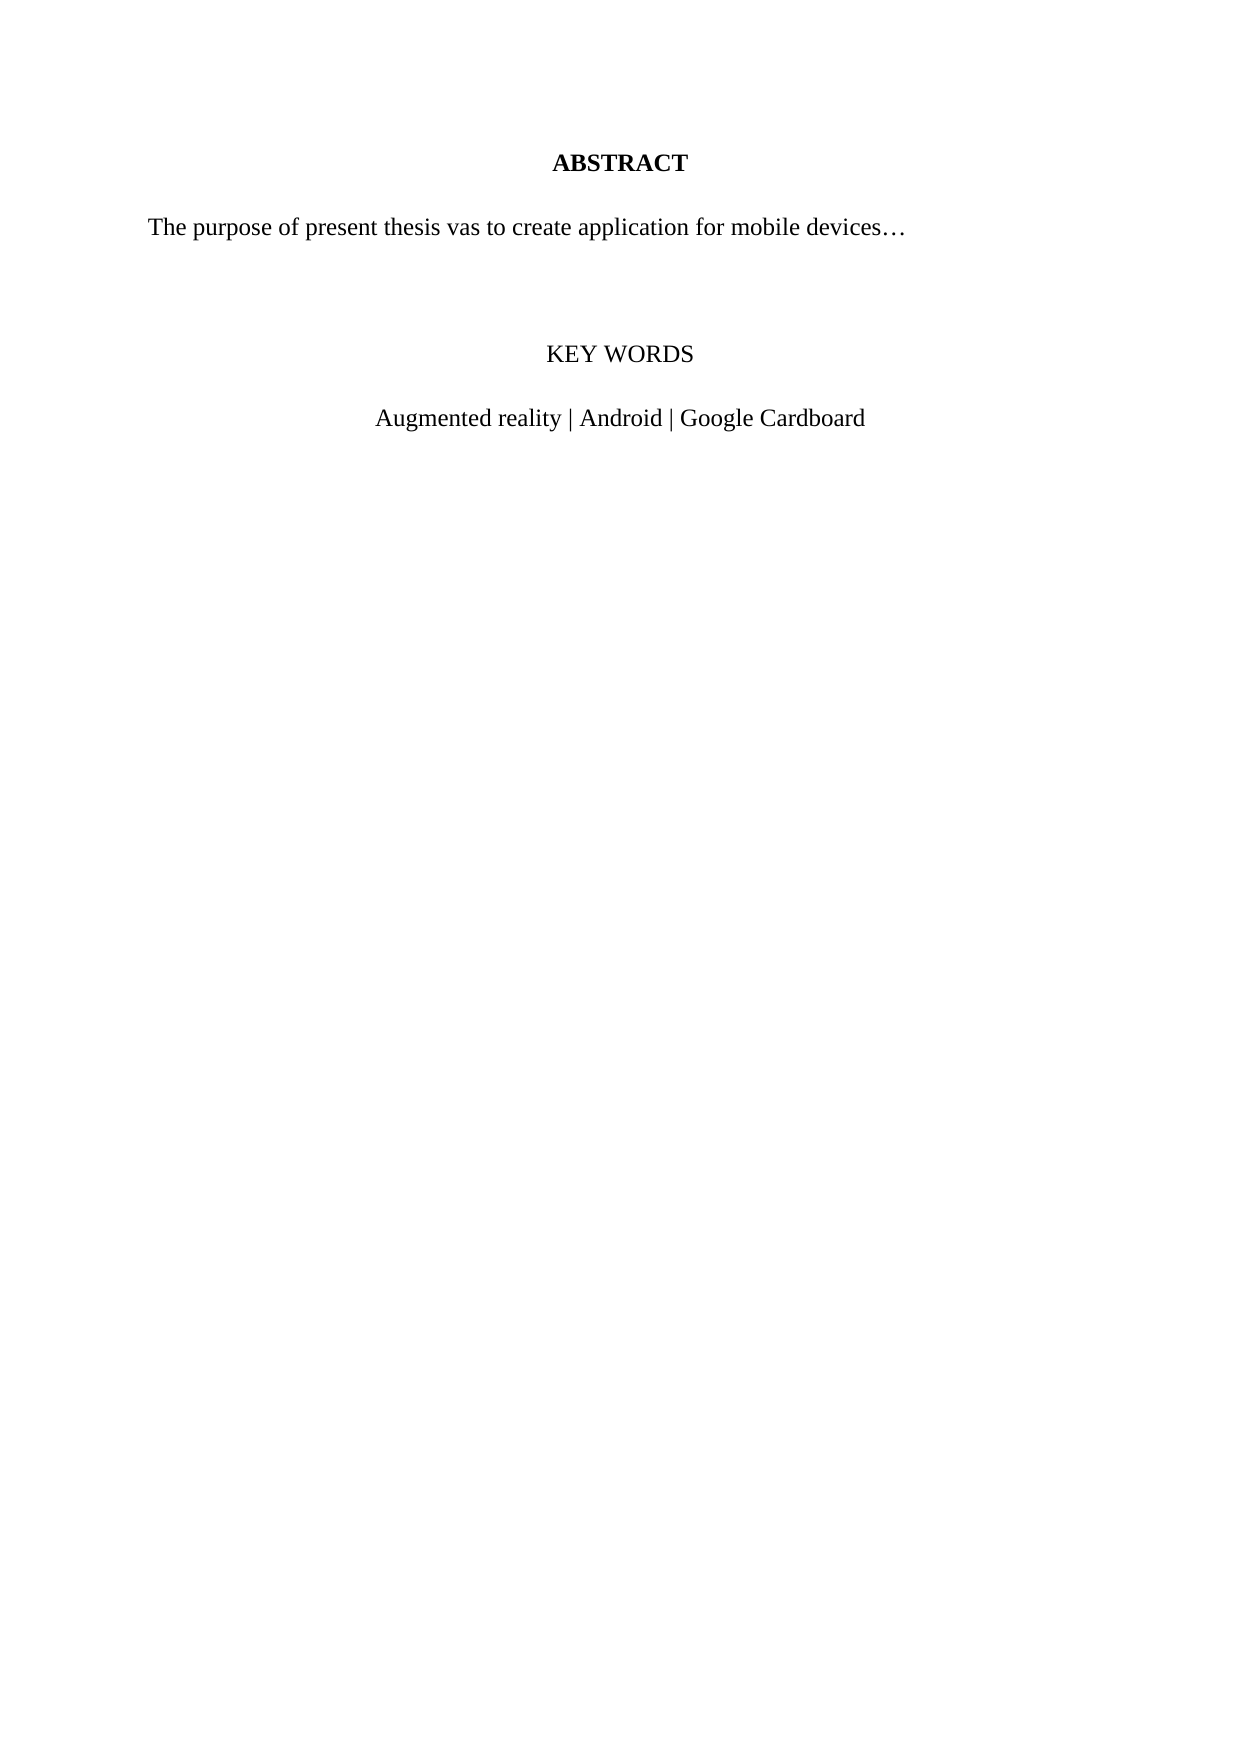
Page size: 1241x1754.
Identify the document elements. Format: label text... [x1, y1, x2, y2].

text KEY WORDS [148, 339, 1092, 368]
text The purpose of present thesis vas to create application for mobile devices… [148, 212, 1092, 240]
text ABSTRACT [148, 148, 1092, 176]
text Augmented reality | Android | Google Cardboard [148, 403, 1092, 432]
